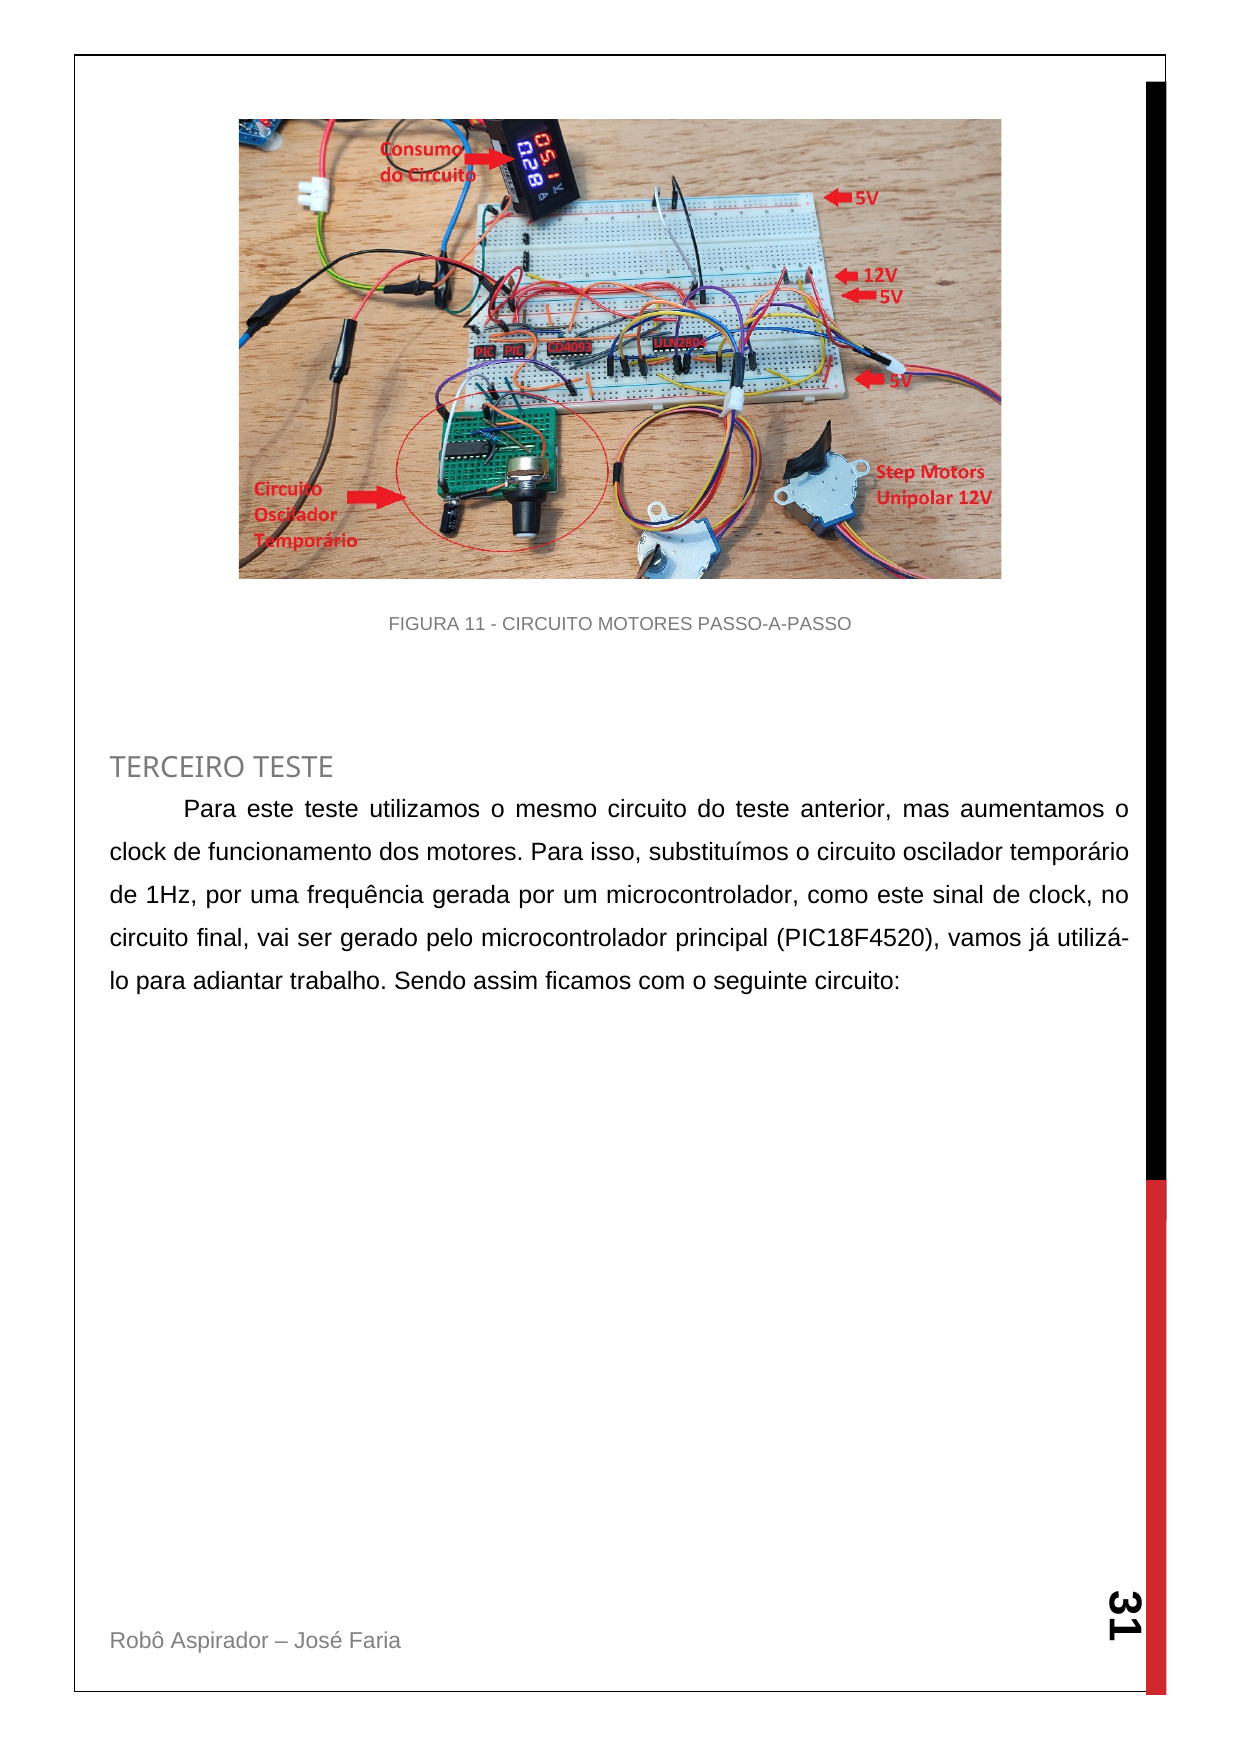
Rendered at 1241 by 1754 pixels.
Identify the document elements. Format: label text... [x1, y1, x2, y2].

picture [238, 119, 1002, 579]
text Para este teste utilizamos o mesmo circuito do teste anterior, mas aumentamos o clock de funcionamento dos motores. Para isso, substituímos o circuito oscilador temporário de 1Hz, por uma frequência gerada por um microcontrolador, como este sinal de clock, no circuito final, vai ser gerado pelo microcontrolador principal (PIC18F4520), vamos já utilizá-lo para adiantar trabalho. Sendo assim ficamos com o seguinte circuito: [109, 794, 1131, 995]
subtitle Terceiro Teste [109, 746, 1131, 786]
